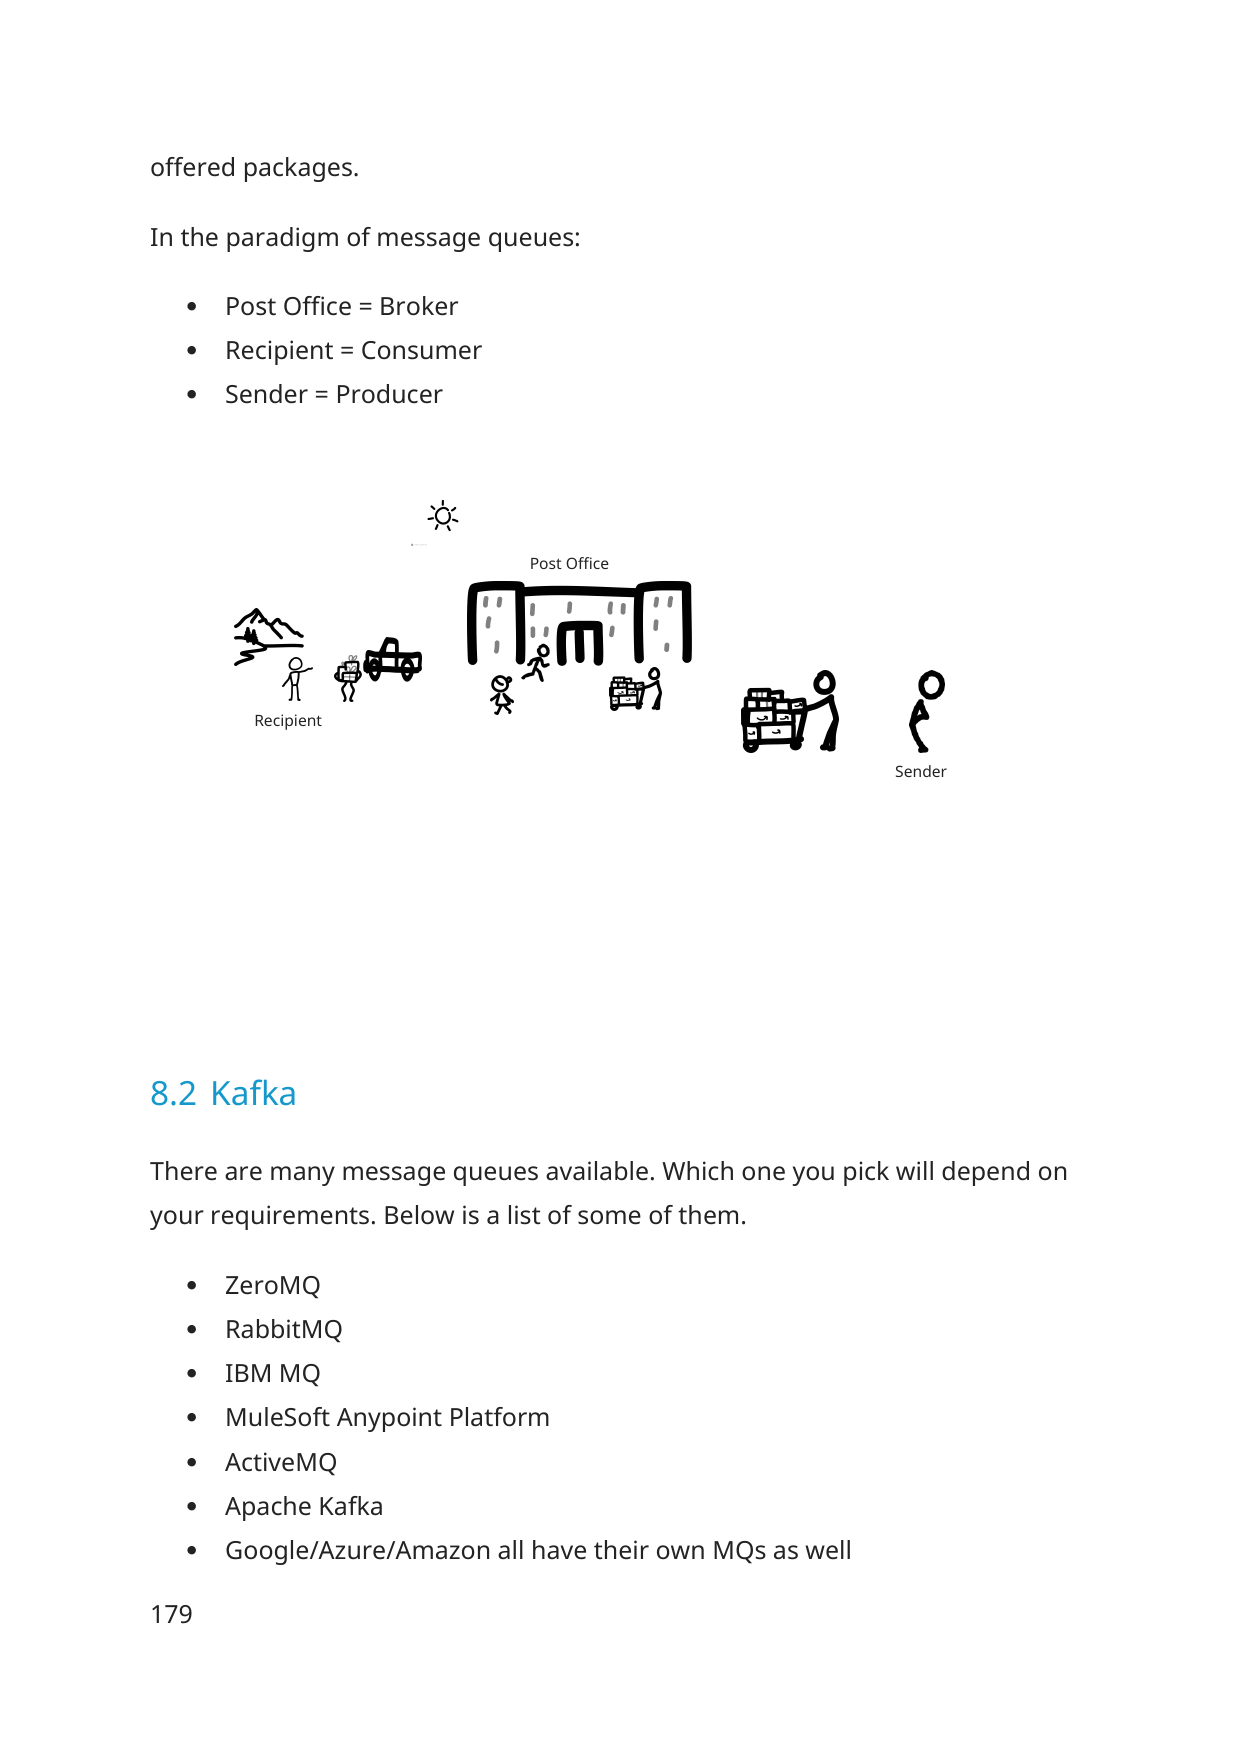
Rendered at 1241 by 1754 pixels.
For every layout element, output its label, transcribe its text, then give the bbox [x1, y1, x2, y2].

picture [490, 675, 514, 715]
list Post Office = Broker [187, 288, 1090, 323]
picture [609, 667, 662, 711]
picture [389, 448, 692, 682]
list MuleSoft Anypoint Platform [187, 1400, 1090, 1434]
picture [334, 655, 362, 702]
text In the paradigm of message queues: [150, 219, 1090, 253]
picture [909, 670, 945, 753]
list Apache Kafka [187, 1489, 1090, 1523]
list ZeroMQ [187, 1267, 1090, 1301]
picture [363, 637, 422, 682]
list Google/Azure/Amazon all have their own MQs as well [187, 1533, 1090, 1567]
picture [741, 670, 839, 753]
text There are many message queues available. Which one you pick will depend on your requirements. Below is a list of some of them. [150, 1154, 1090, 1232]
list IBM MQ [187, 1356, 1090, 1390]
list Recipient = Consumer [187, 333, 1090, 367]
list Sender = Producer [187, 377, 1090, 411]
list ActiveMQ [187, 1444, 1090, 1478]
picture [234, 608, 313, 701]
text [150, 150, 1090, 184]
subtitle Kafka [150, 1070, 1090, 1115]
list RabbitMQ [187, 1312, 1090, 1346]
